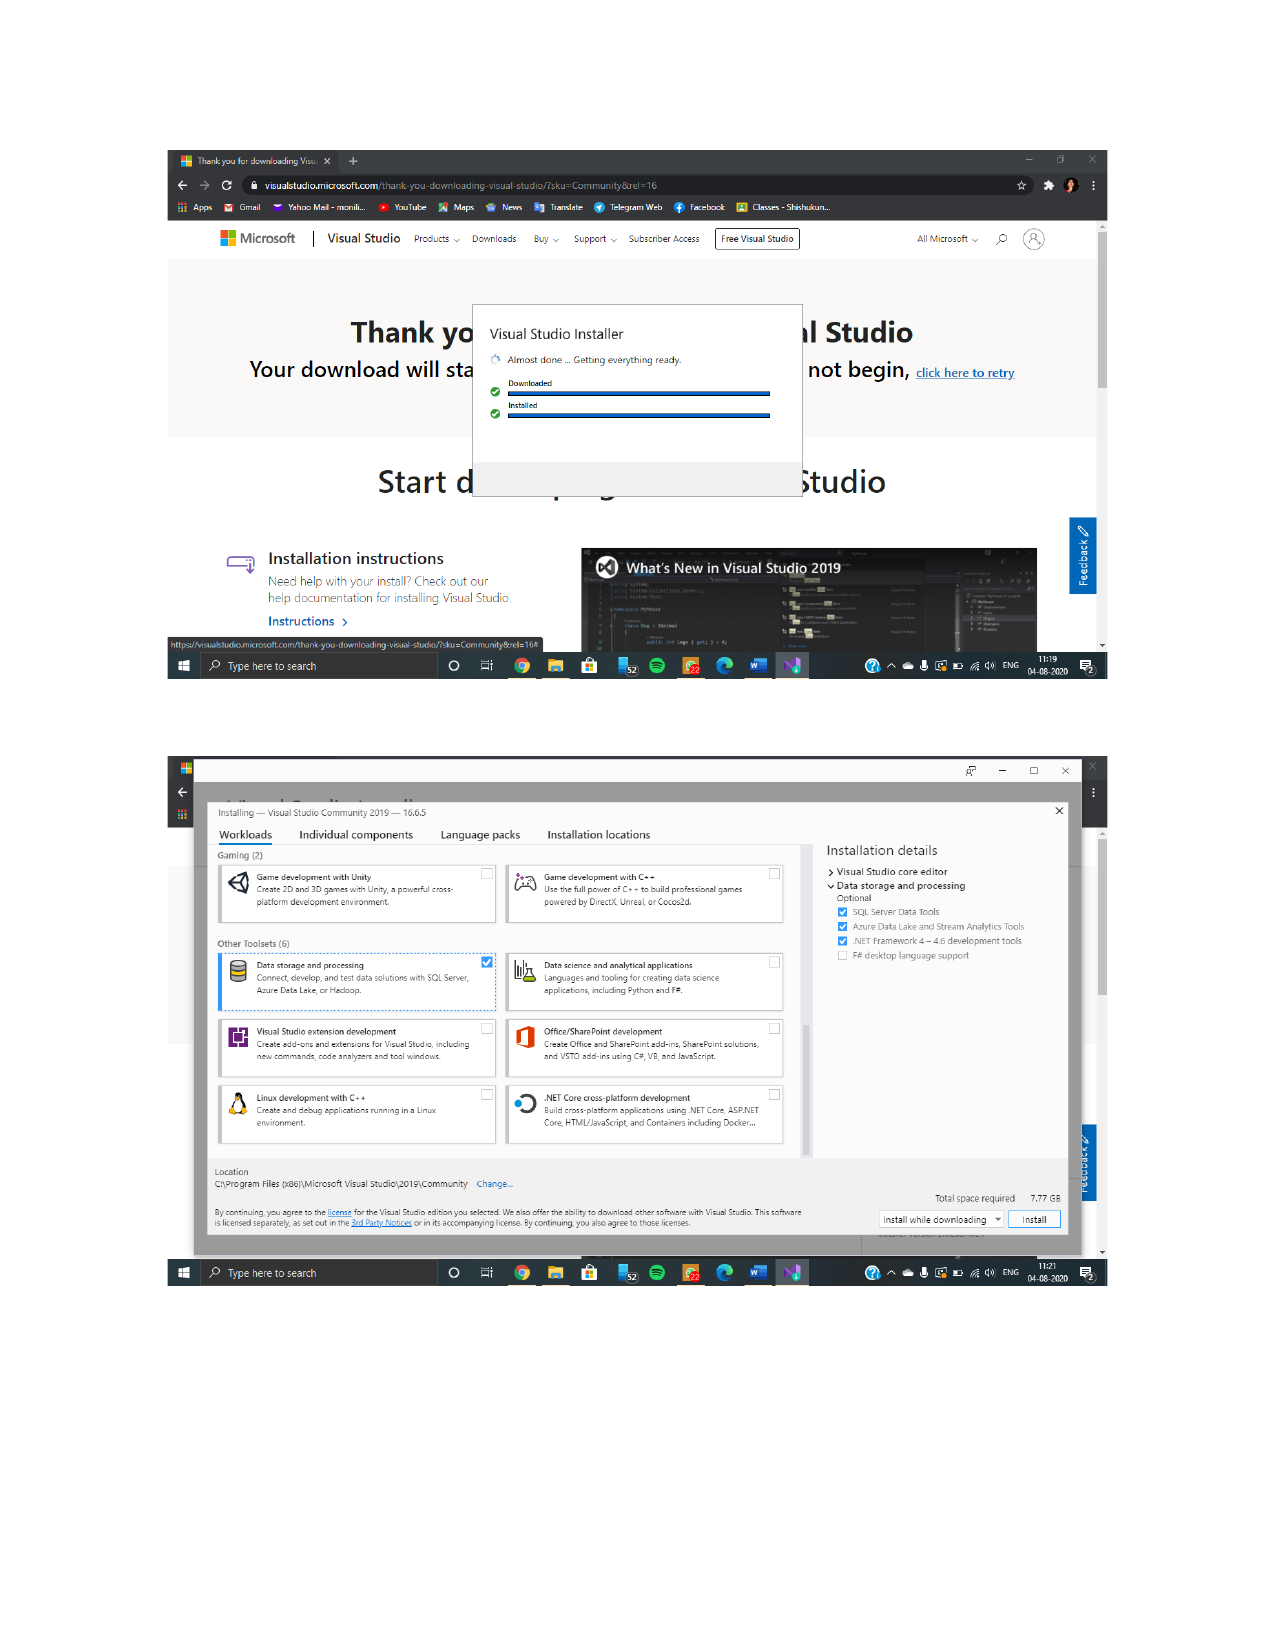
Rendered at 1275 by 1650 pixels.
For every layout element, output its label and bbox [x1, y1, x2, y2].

picture [167, 150, 1108, 679]
picture [167, 756, 1108, 1286]
